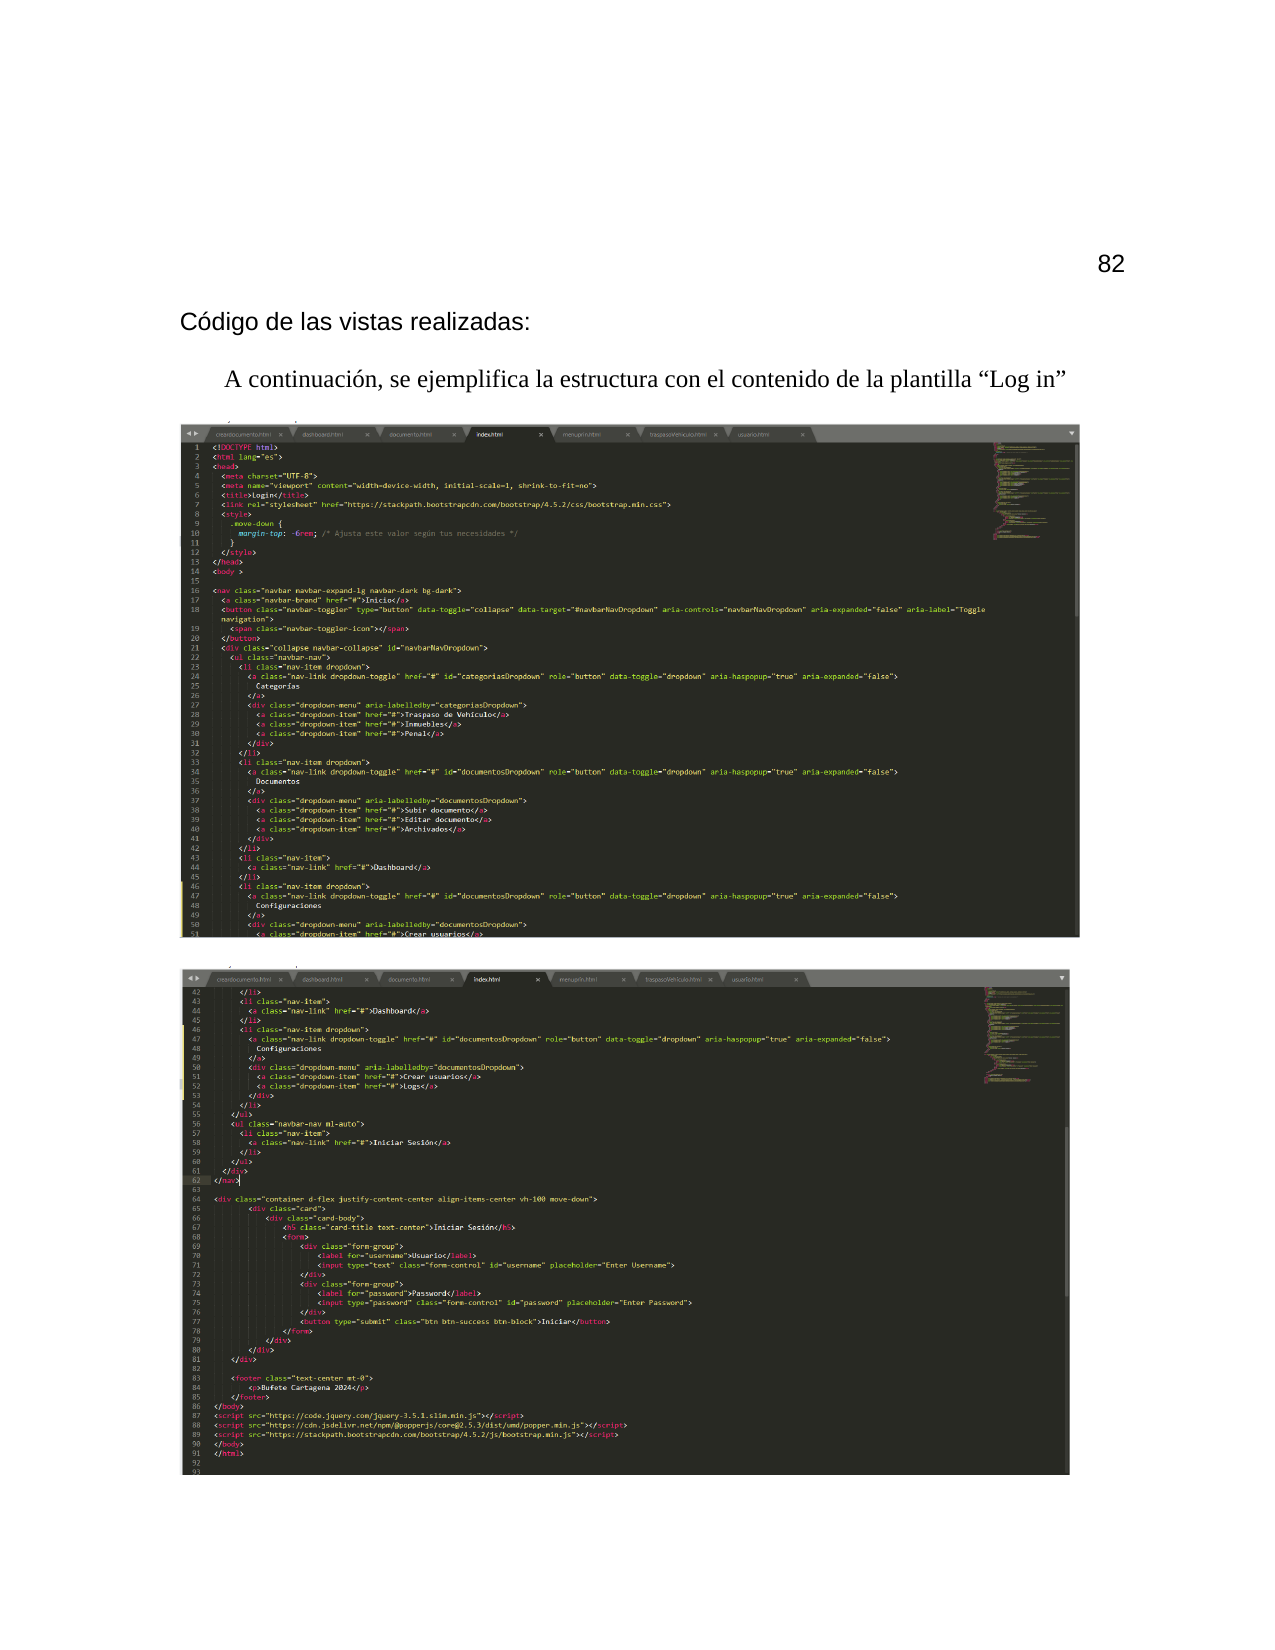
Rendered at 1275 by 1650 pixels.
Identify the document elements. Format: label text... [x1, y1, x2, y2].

text A continuación, se ejemplifica la estructura con el contenido de la plantilla “Log in” [150, 364, 1125, 393]
text Código de las vistas realizadas: [150, 307, 1125, 336]
picture [179, 966, 1070, 1475]
picture [179, 421, 1080, 938]
